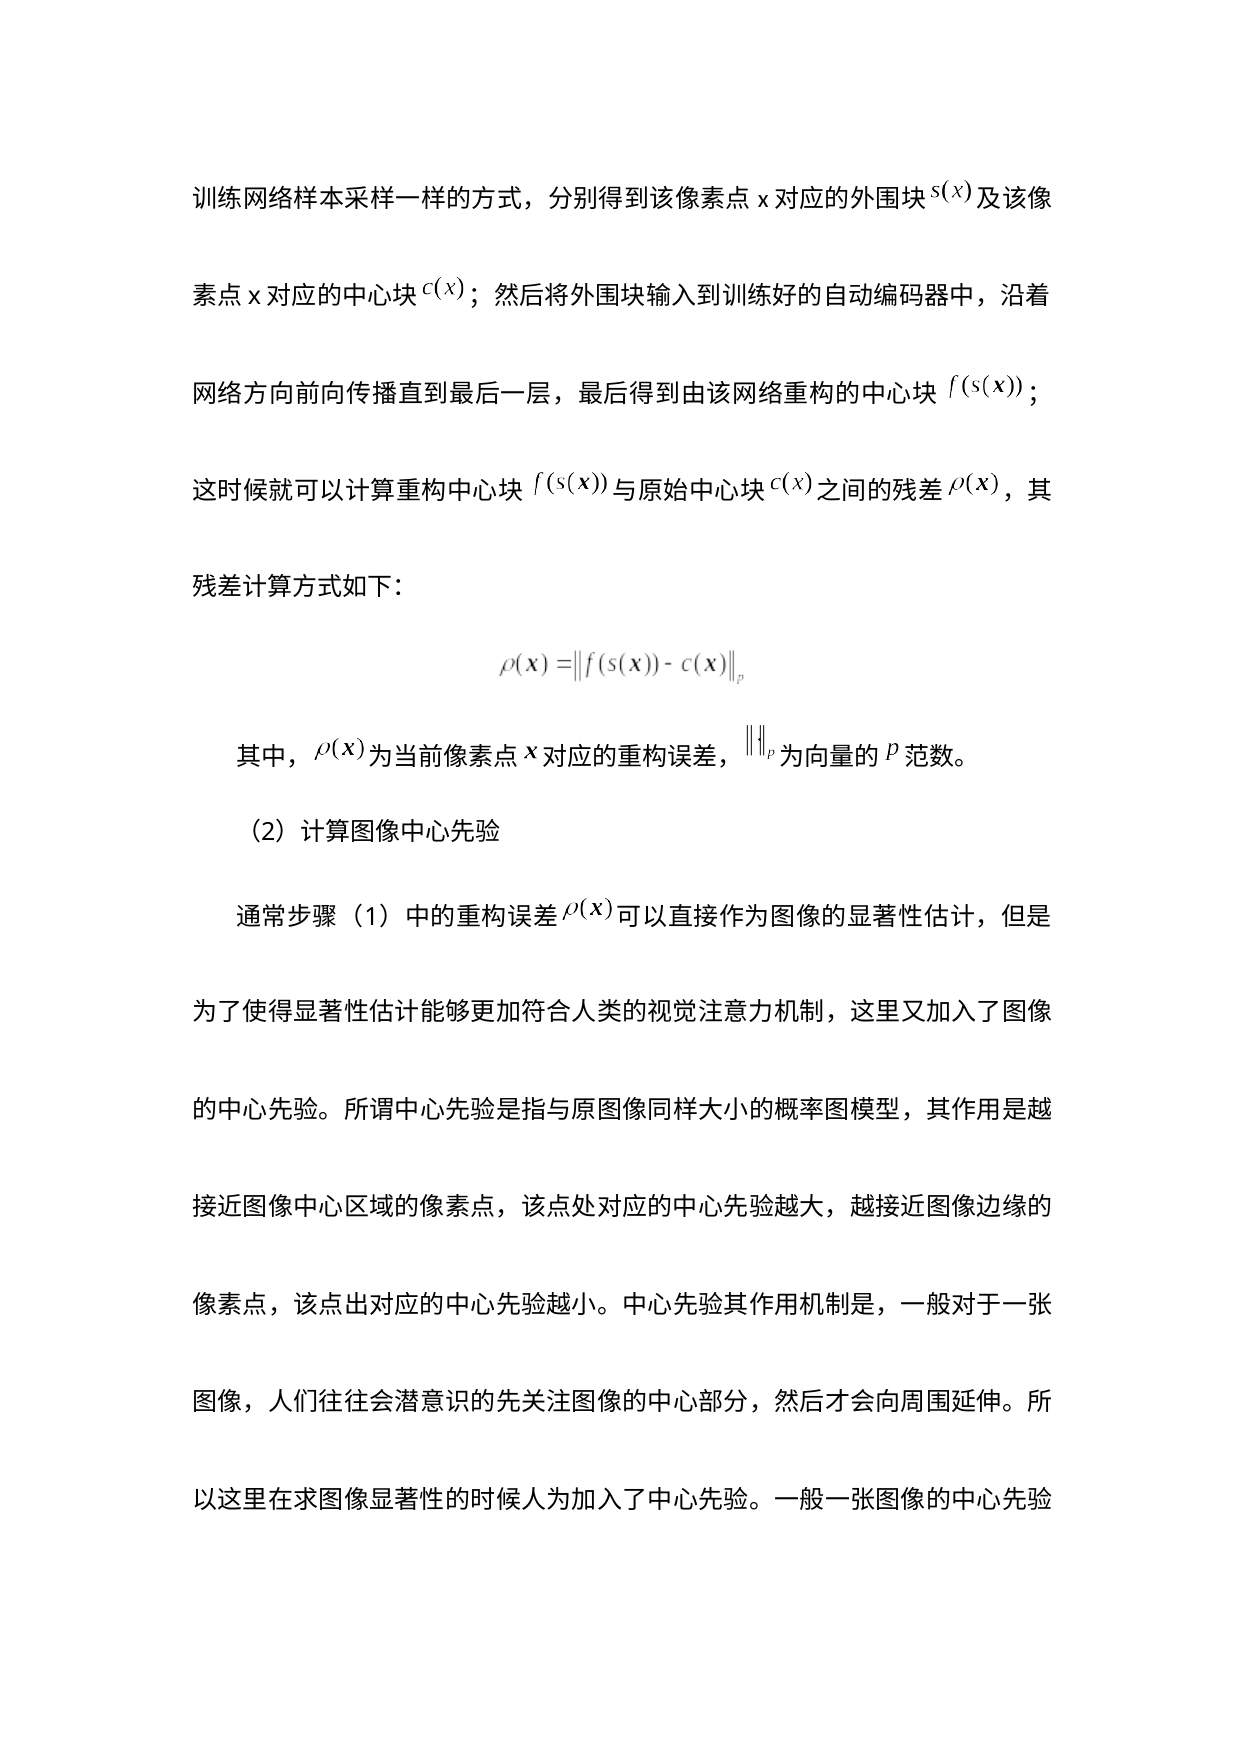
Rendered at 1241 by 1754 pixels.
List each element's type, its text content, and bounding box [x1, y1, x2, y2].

text （2）计算图像中心先验 [192, 797, 1053, 862]
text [192, 162, 1053, 617]
text 其中，为当前像素点对应的重构误差，为向量的范数。 [192, 713, 1053, 778]
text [192, 880, 1053, 1530]
